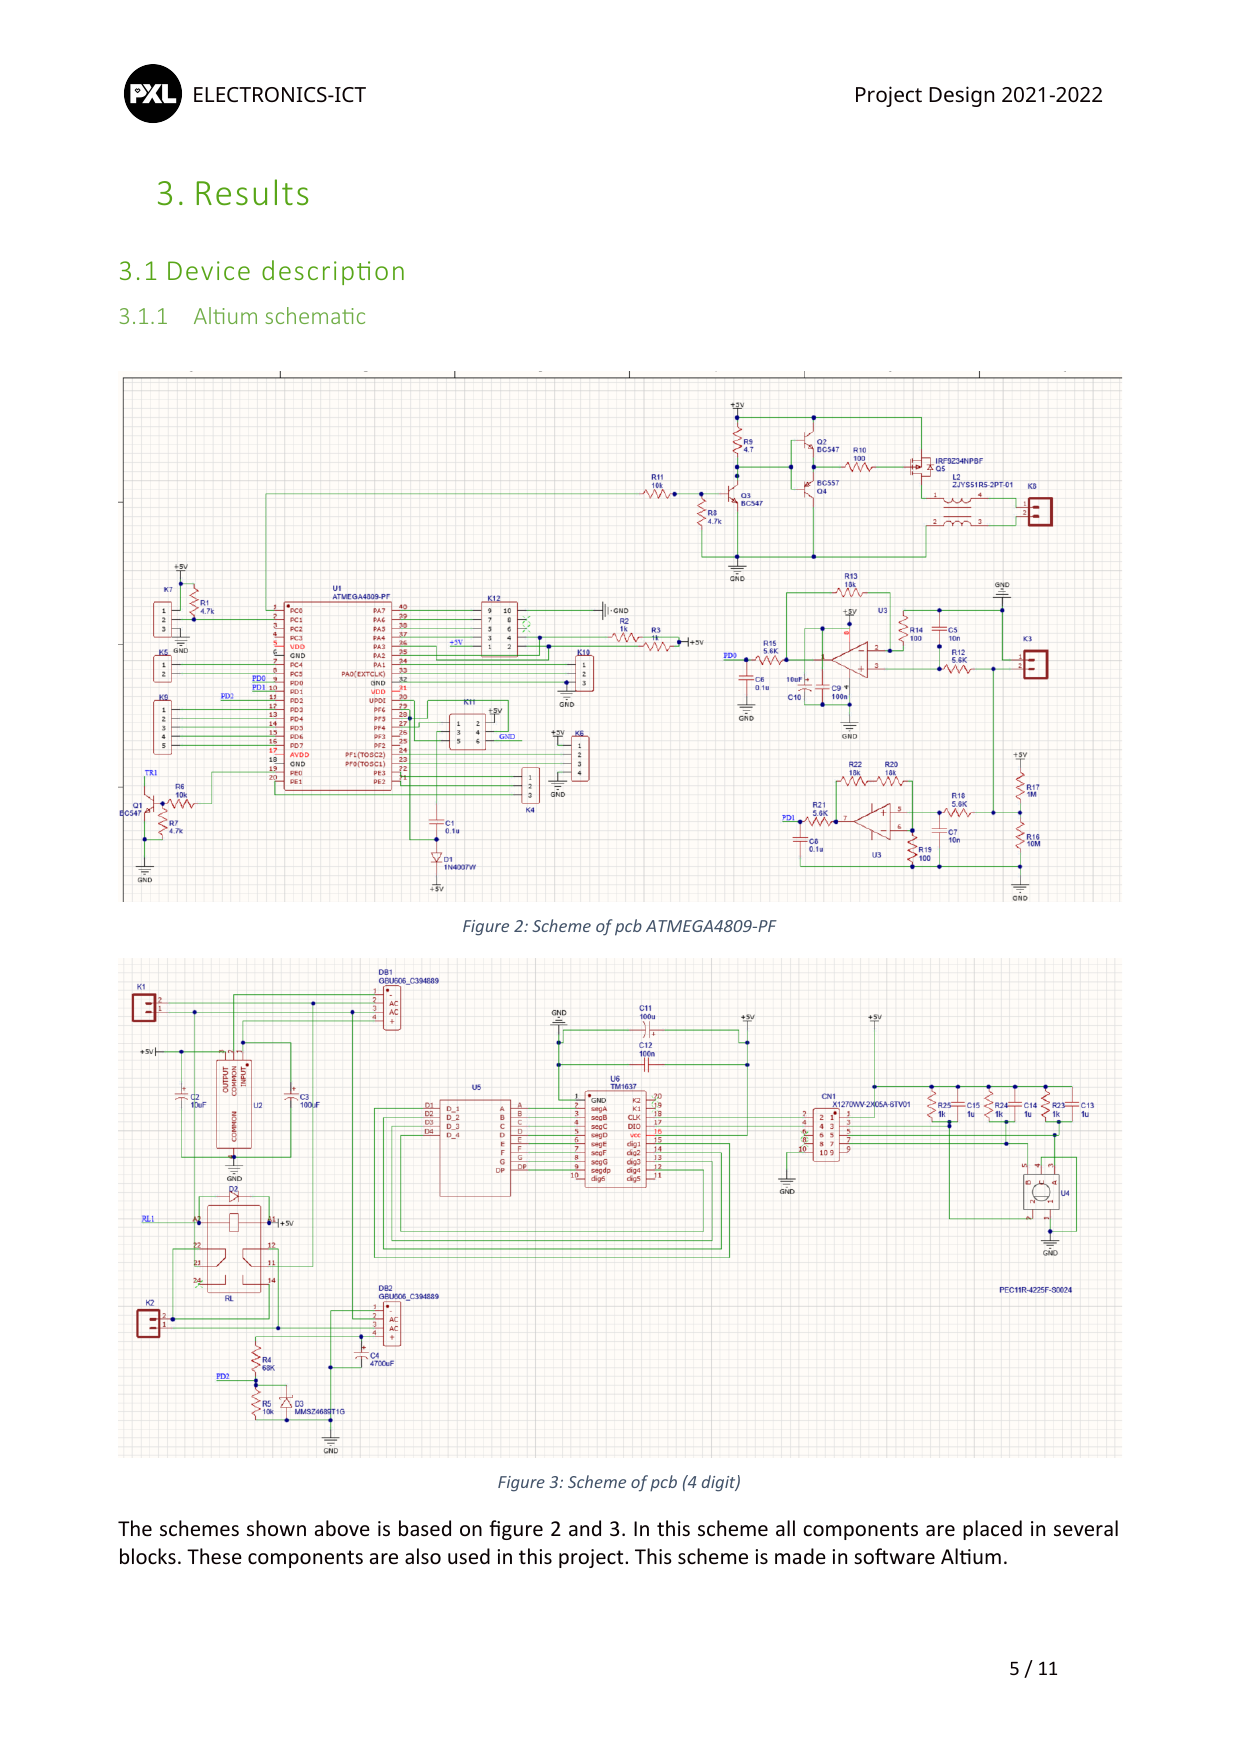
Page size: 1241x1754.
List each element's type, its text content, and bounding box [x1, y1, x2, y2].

picture [118, 59, 188, 129]
picture [118, 371, 1123, 902]
text Figure 3: Scheme of pcb (4 digit) [118, 1470, 1122, 1493]
subtitle 3.1.1 Altium schematic [118, 301, 1122, 331]
text Figure 2: Scheme of pcb ATMEGA4809-PF [118, 914, 1122, 937]
subtitle 3.1 Device description [118, 252, 1122, 288]
picture [118, 958, 1123, 1458]
text The schemes shown above is based on figure 2 and 3. In this scheme all components are placed in several blocks. These components are also used in this project. This scheme is made in software Altium. [118, 1514, 1122, 1570]
subtitle Results [156, 169, 1122, 215]
